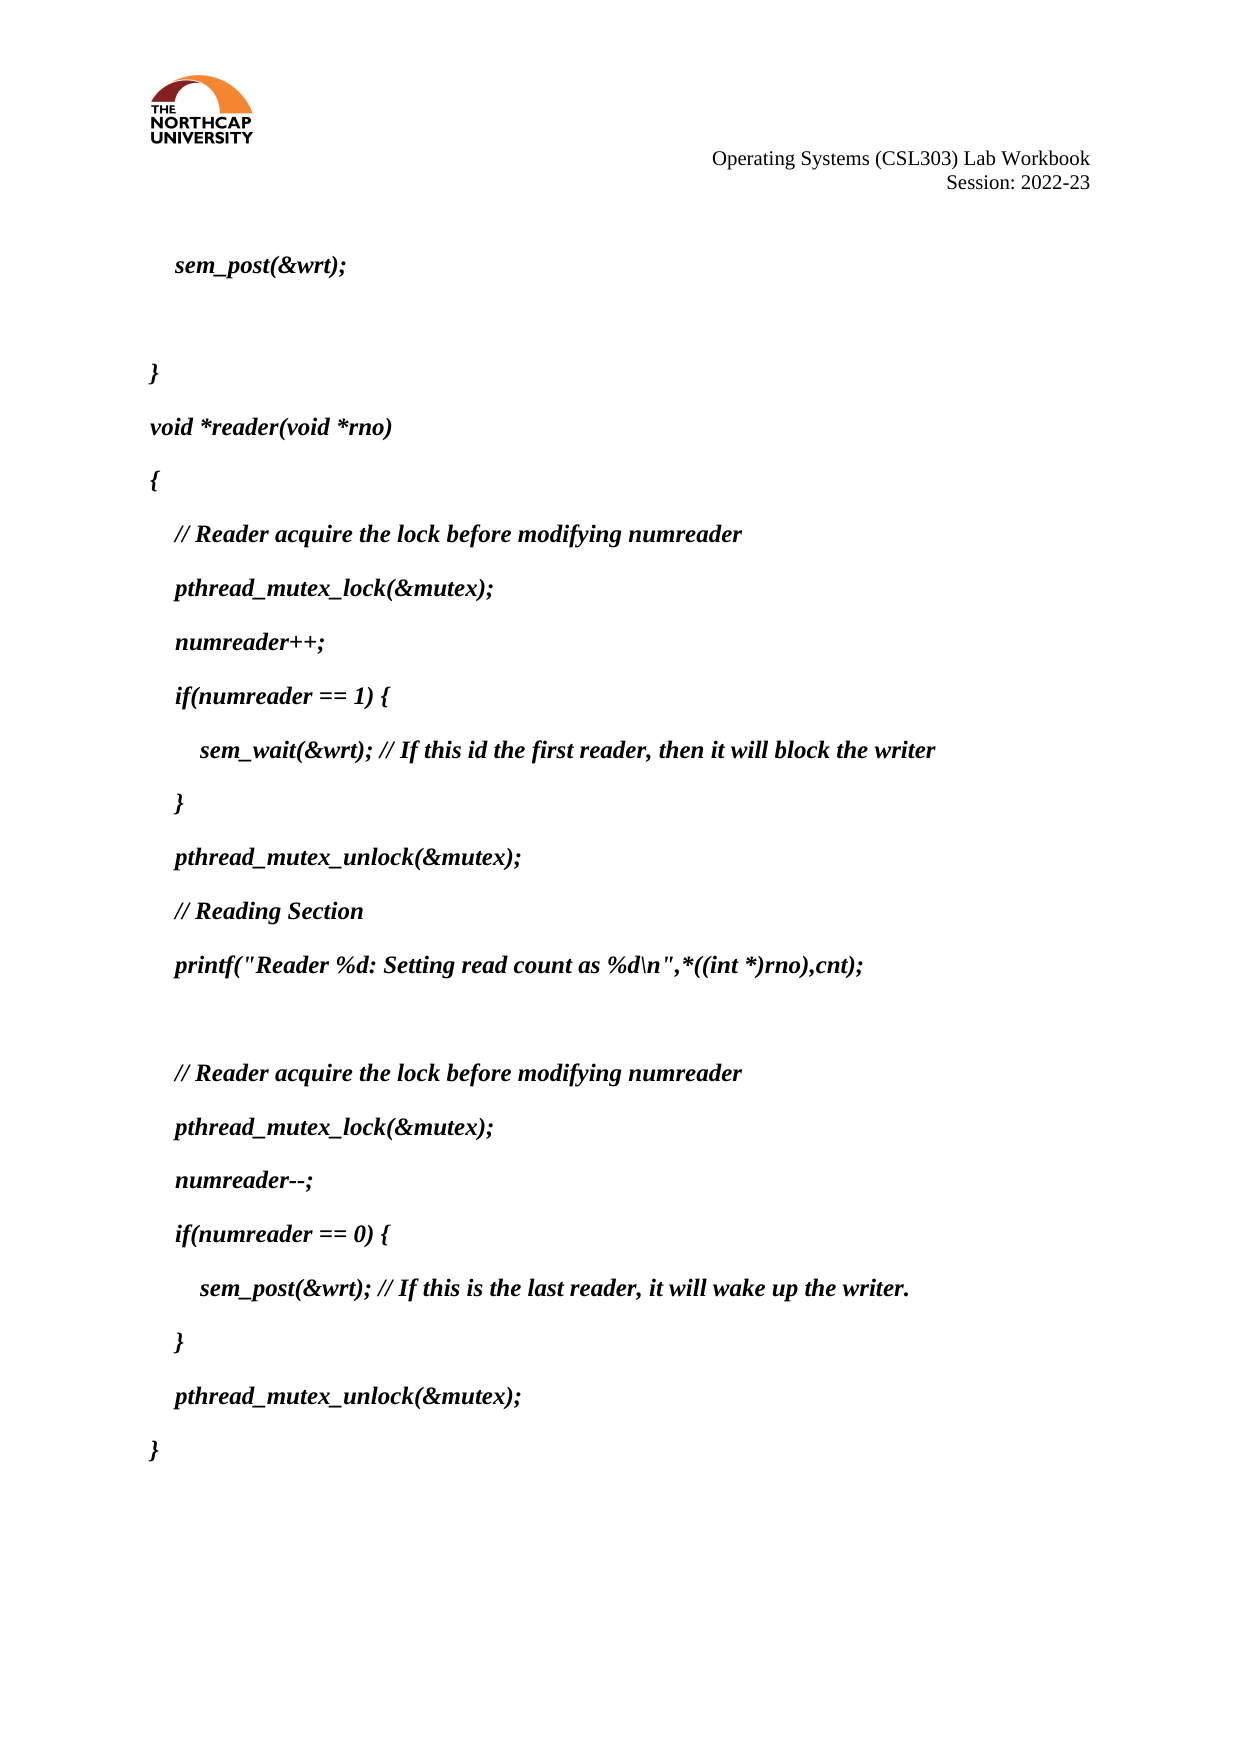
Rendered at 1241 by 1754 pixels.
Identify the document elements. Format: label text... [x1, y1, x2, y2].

text { [150, 465, 1090, 494]
text pthread_mutex_lock(&mutex); [150, 573, 1090, 602]
text pthread_mutex_lock(&mutex); [150, 1112, 1090, 1140]
text } [150, 1327, 1090, 1356]
picture [150, 73, 254, 146]
text if(numreader == 0) { [150, 1219, 1090, 1248]
text } [150, 358, 1090, 386]
text numreader--; [150, 1166, 1090, 1194]
text if(numreader == 1) { [150, 681, 1090, 709]
text // Reader acquire the lock before modifying numreader [150, 1058, 1090, 1087]
text } [150, 788, 1090, 817]
text sem_post(&wrt); // If this is the last reader, it will wake up the writer. [150, 1273, 1090, 1302]
text pthread_mutex_unlock(&mutex); [150, 1381, 1090, 1410]
text // Reading Section [150, 896, 1090, 925]
text sem_post(&wrt); [150, 250, 1090, 279]
text void *reader(void *rno) [150, 412, 1090, 440]
text numreader++; [150, 627, 1090, 656]
text sem_wait(&wrt); // If this id the first reader, then it will block the writer [150, 735, 1090, 763]
text printf("Reader %d: Setting read count as %d\n",*((int *)rno),cnt); [150, 950, 1090, 979]
text // Reader acquire the lock before modifying numreader [150, 519, 1090, 548]
text } [150, 1435, 1090, 1463]
text pthread_mutex_unlock(&mutex); [150, 842, 1090, 871]
